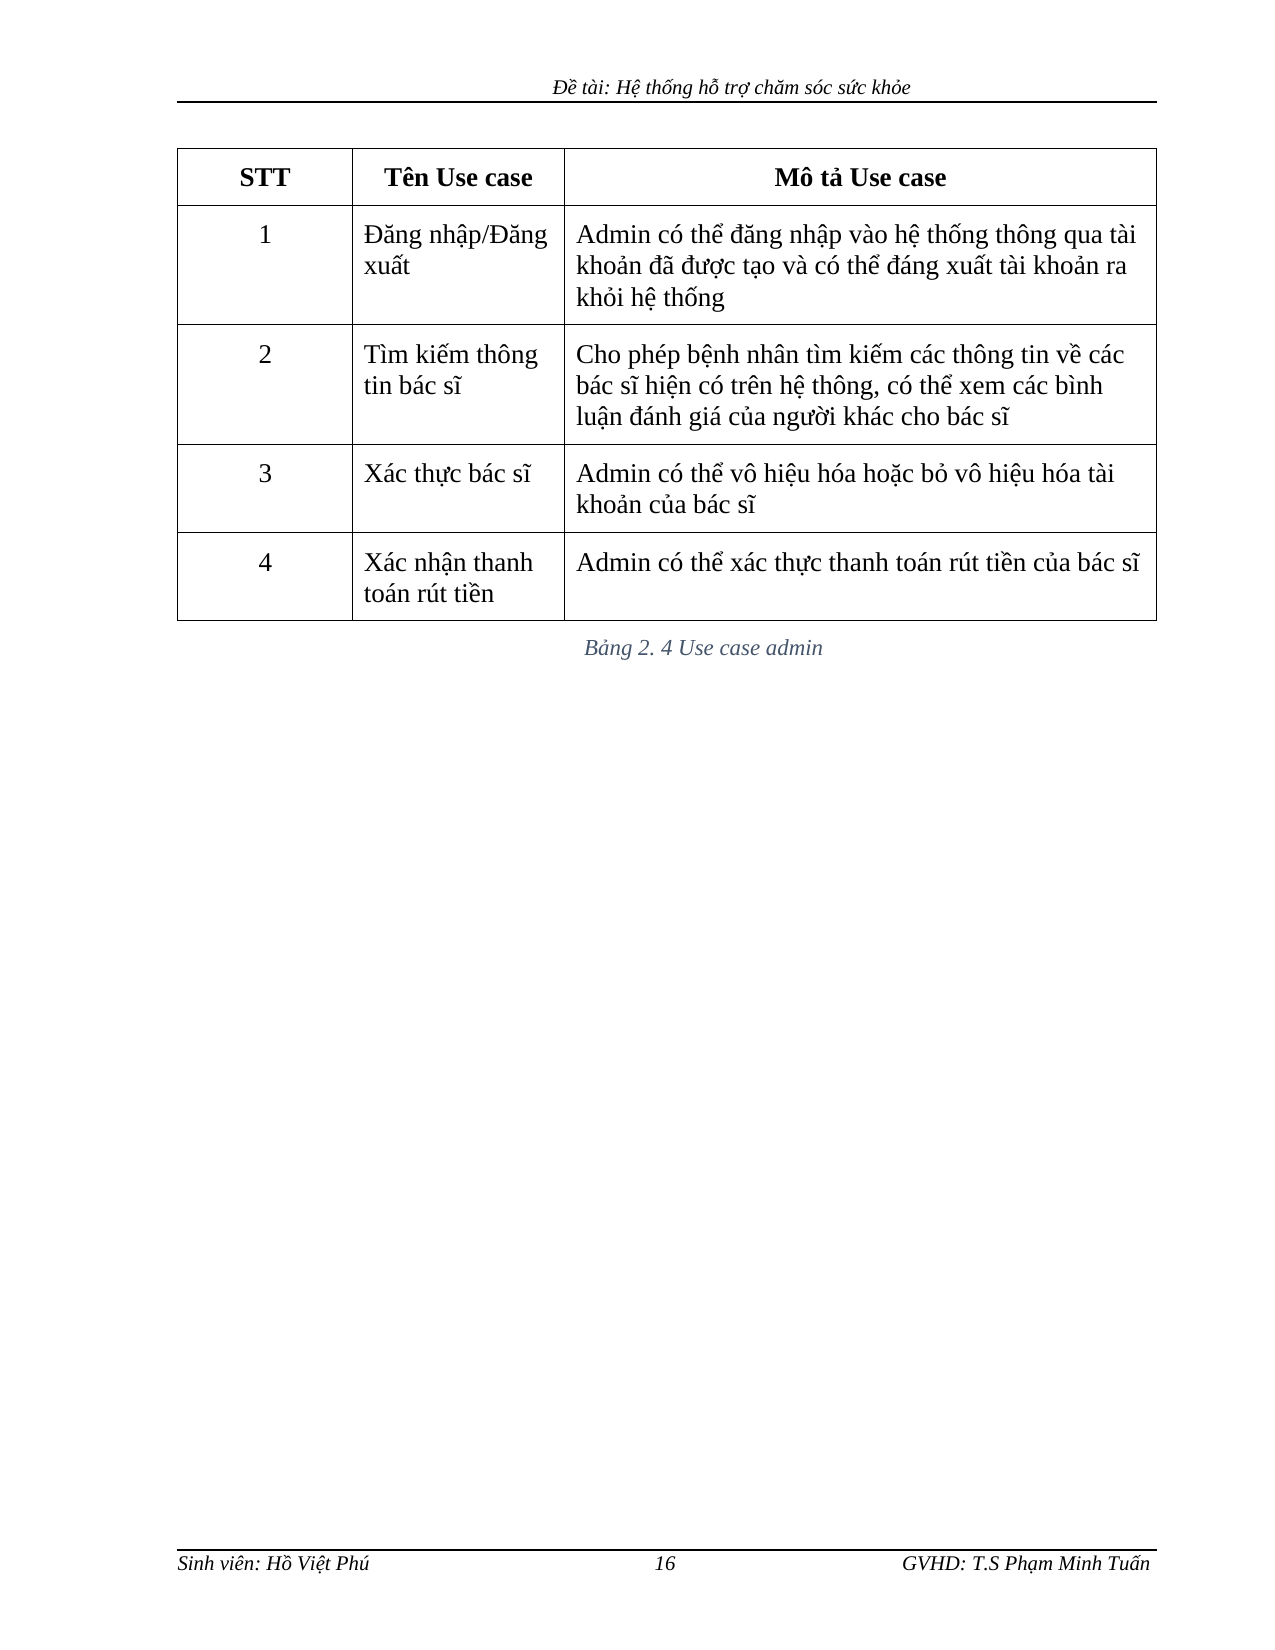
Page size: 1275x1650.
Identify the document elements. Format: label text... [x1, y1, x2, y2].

table_cell Cho phép bệnh nhân tìm kiếm các thông tin về các bác sĩ hiện có trên hệ thông, có thể xem các bình luận đánh giá của người khác cho bác sĩ [565, 325, 1156, 444]
table_cell 4 [178, 533, 352, 620]
table_header Mô tả Use case [565, 149, 1156, 205]
table_cell 1 [178, 206, 352, 324]
table_cell Admin có thể xác thực thanh toán rút tiền của bác sĩ [565, 533, 1156, 620]
table_header STT [178, 149, 352, 205]
table_cell 3 [178, 445, 352, 532]
table_cell Tìm kiếm thông tin bác sĩ [353, 325, 564, 444]
table_cell Đăng nhập/Đăng xuất [353, 206, 564, 324]
table_cell 2 [178, 325, 352, 444]
table_cell Xác nhận thanh toán rút tiền [353, 533, 564, 620]
table_cell Admin có thể vô hiệu hóa hoặc bỏ vô hiệu hóa tài khoản của bác sĩ [565, 445, 1156, 532]
table_cell Xác thực bác sĩ [353, 445, 564, 532]
table_header Tên Use case [353, 149, 564, 205]
table_cell Admin có thể đăng nhập vào hệ thống thông qua tài khoản đã được tạo và có thể đáng xuất tài khoản ra khỏi hệ thống [565, 206, 1156, 324]
